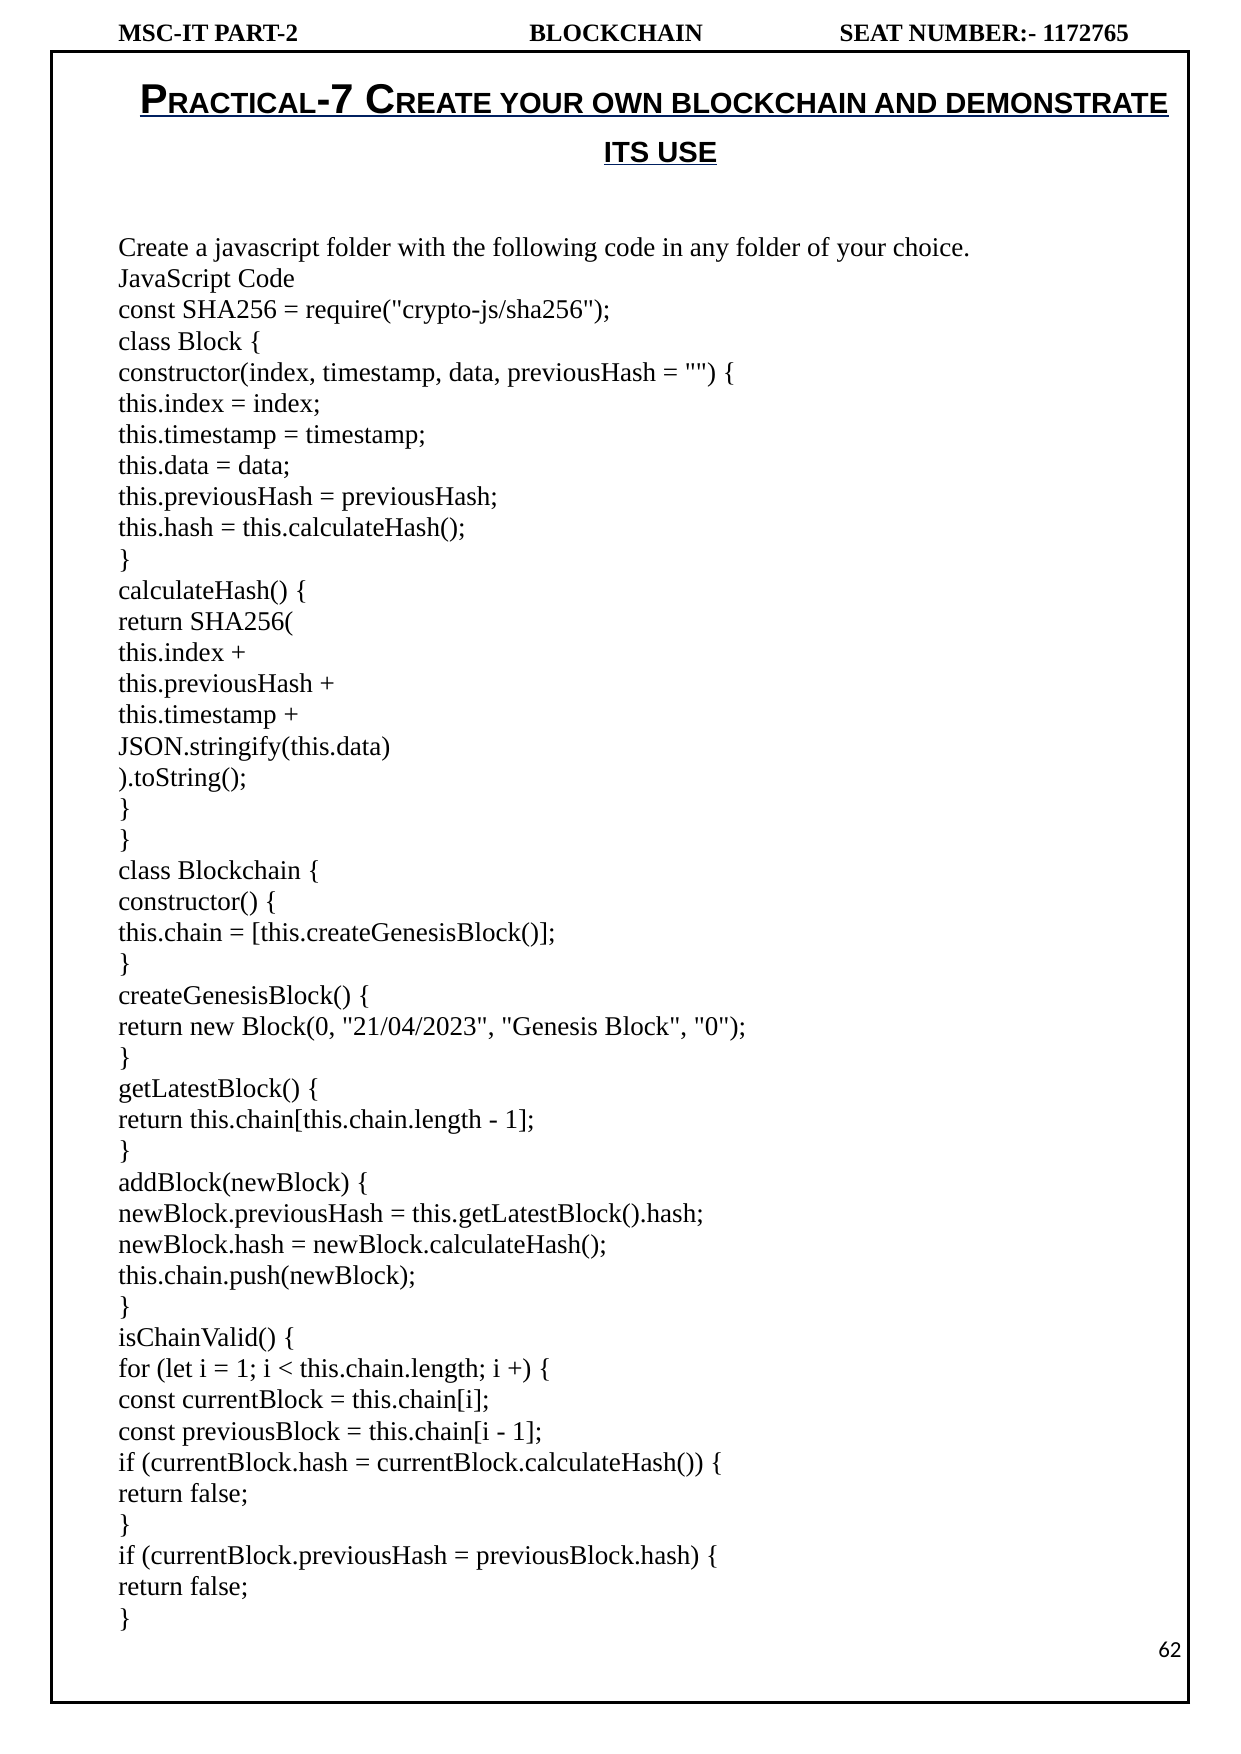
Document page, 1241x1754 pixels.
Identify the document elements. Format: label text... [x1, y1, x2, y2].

text ).toString(); [118, 761, 1181, 792]
text constructor() { [118, 885, 1181, 916]
text this.hash = this.calculateHash(); [118, 512, 1181, 543]
text class Blockchain { [118, 854, 1181, 885]
text PRACTICAL-7 CREATE YOUR OWN BLOCKCHAIN AND DEMONSTRATE [139, 74, 1181, 122]
text class Block { [118, 325, 1181, 356]
text ITS USE [139, 134, 1181, 168]
text } [118, 1134, 1181, 1166]
text } [118, 948, 1181, 979]
text this.index + [118, 636, 1181, 667]
text } [118, 1290, 1181, 1321]
text JavaScript Code [118, 262, 1181, 293]
text if (currentBlock.hash = currentBlock.calculateHash()) { [118, 1446, 1181, 1477]
text const currentBlock = this.chain[i]; [118, 1384, 1181, 1415]
text if (currentBlock.previousHash = previousBlock.hash) { [118, 1539, 1181, 1571]
text } [118, 543, 1181, 574]
text const previousBlock = this.chain[i - 1]; [118, 1415, 1181, 1446]
text Create a javascript folder with the following code in any folder of your choice. [118, 231, 1181, 262]
text return new Block(0, "21/04/2023", "Genesis Block", "0"); [118, 1010, 1181, 1041]
text calculateHash() { [118, 574, 1181, 605]
text createGenesisBlock() { [118, 979, 1181, 1010]
text JSON.stringify(this.data) [118, 729, 1181, 761]
text this.previousHash + [118, 667, 1181, 698]
text } [118, 823, 1181, 854]
text this.timestamp = timestamp; [118, 418, 1181, 449]
text return false; [118, 1571, 1181, 1602]
text addBlock(newBlock) { [118, 1166, 1181, 1197]
text } [118, 1508, 1181, 1539]
text constructor(index, timestamp, data, previousHash = "") { [118, 356, 1181, 387]
text this.index = index; [118, 387, 1181, 418]
text } [118, 1602, 1181, 1633]
text this.chain.push(newBlock); [118, 1259, 1181, 1290]
text return false; [118, 1477, 1181, 1508]
text } [118, 1041, 1181, 1072]
text getLatestBlock() { [118, 1072, 1181, 1103]
text for (let i = 1; i < this.chain.length; i +) { [118, 1352, 1181, 1384]
text this.data = data; [118, 449, 1181, 480]
text newBlock.hash = newBlock.calculateHash(); [118, 1228, 1181, 1259]
text this.previousHash = previousHash; [118, 480, 1181, 512]
text const SHA256 = require("crypto-js/sha256"); [118, 293, 1181, 325]
text newBlock.previousHash = this.getLatestBlock().hash; [118, 1197, 1181, 1228]
text } [118, 792, 1181, 823]
text return SHA256( [118, 605, 1181, 636]
text isChainValid() { [118, 1321, 1181, 1352]
text this.timestamp + [118, 698, 1181, 729]
text return this.chain[this.chain.length - 1]; [118, 1103, 1181, 1134]
text this.chain = [this.createGenesisBlock()]; [118, 916, 1181, 948]
